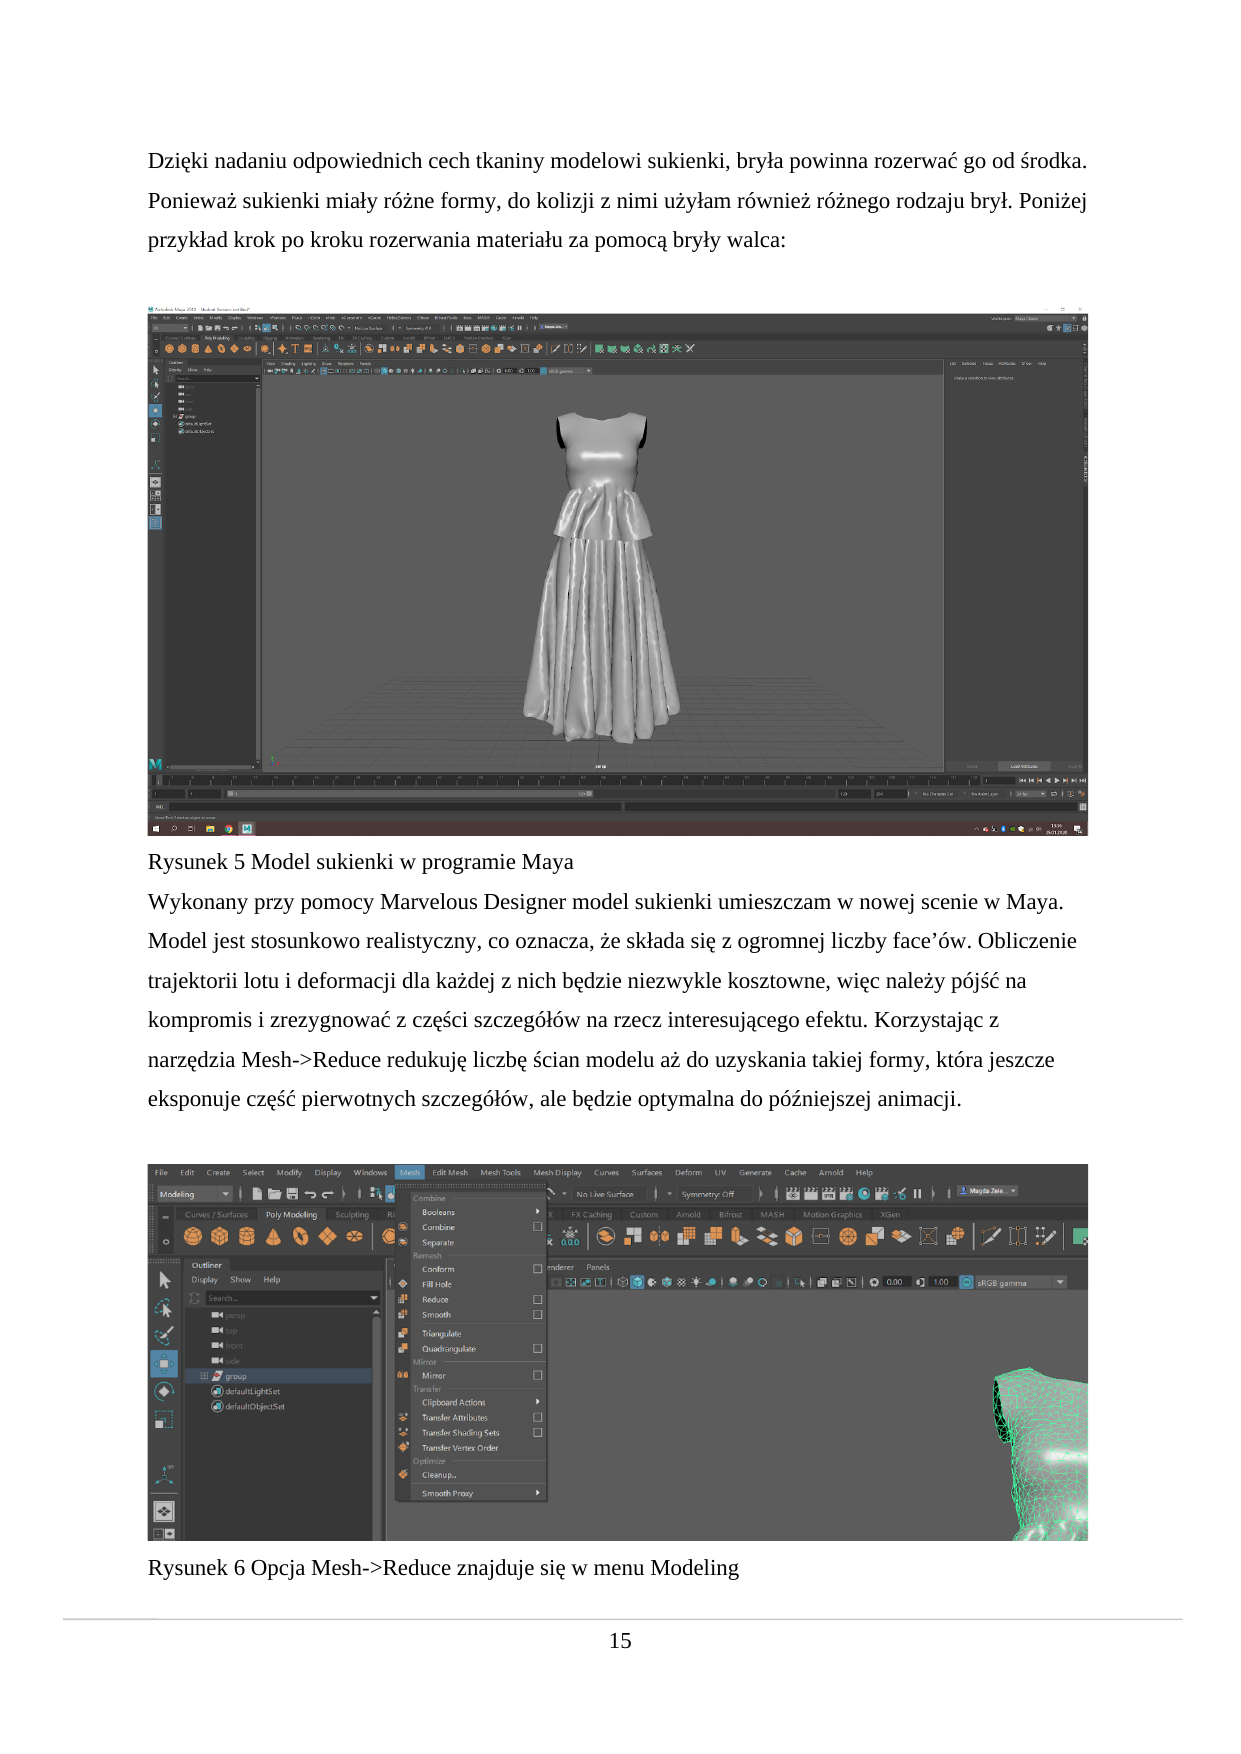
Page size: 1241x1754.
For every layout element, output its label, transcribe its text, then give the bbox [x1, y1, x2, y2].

text Wykonany przy pomocy Marvelous Designer model sukienki umieszczam w nowej scenie w Maya. Model jest stosunkowo realistyczny, co oznacza, że składa się z ogromnej liczby face’ów. Obliczenie trajektorii lotu i deformacji dla każdej z nich będzie niezwykle kosztowne, więc należy pójść na kompromis i zrezygnować z części szczegółów na rzecz interesującego efektu. Korzystając z narzędzia Mesh->Reduce redukuję liczbę ścian modelu aż do uzyskania takiej formy, która jeszcze eksponuje część pierwotnych szczegółów, ale będzie optymalna do późniejszej animacji. [148, 888, 1093, 1112]
picture [147, 1164, 1089, 1541]
picture [147, 305, 1089, 836]
text Dzięki nadaniu odpowiednich cech tkaniny modelowi sukienki, bryła powinna rozerwać go od środka. Ponieważ sukienki miały różne formy, do kolizji z nimi użyłam również różnego rodzaju brył. Poniżej przykład krok po kroku rozerwania materiału za pomocą bryły walca: [148, 148, 1093, 253]
